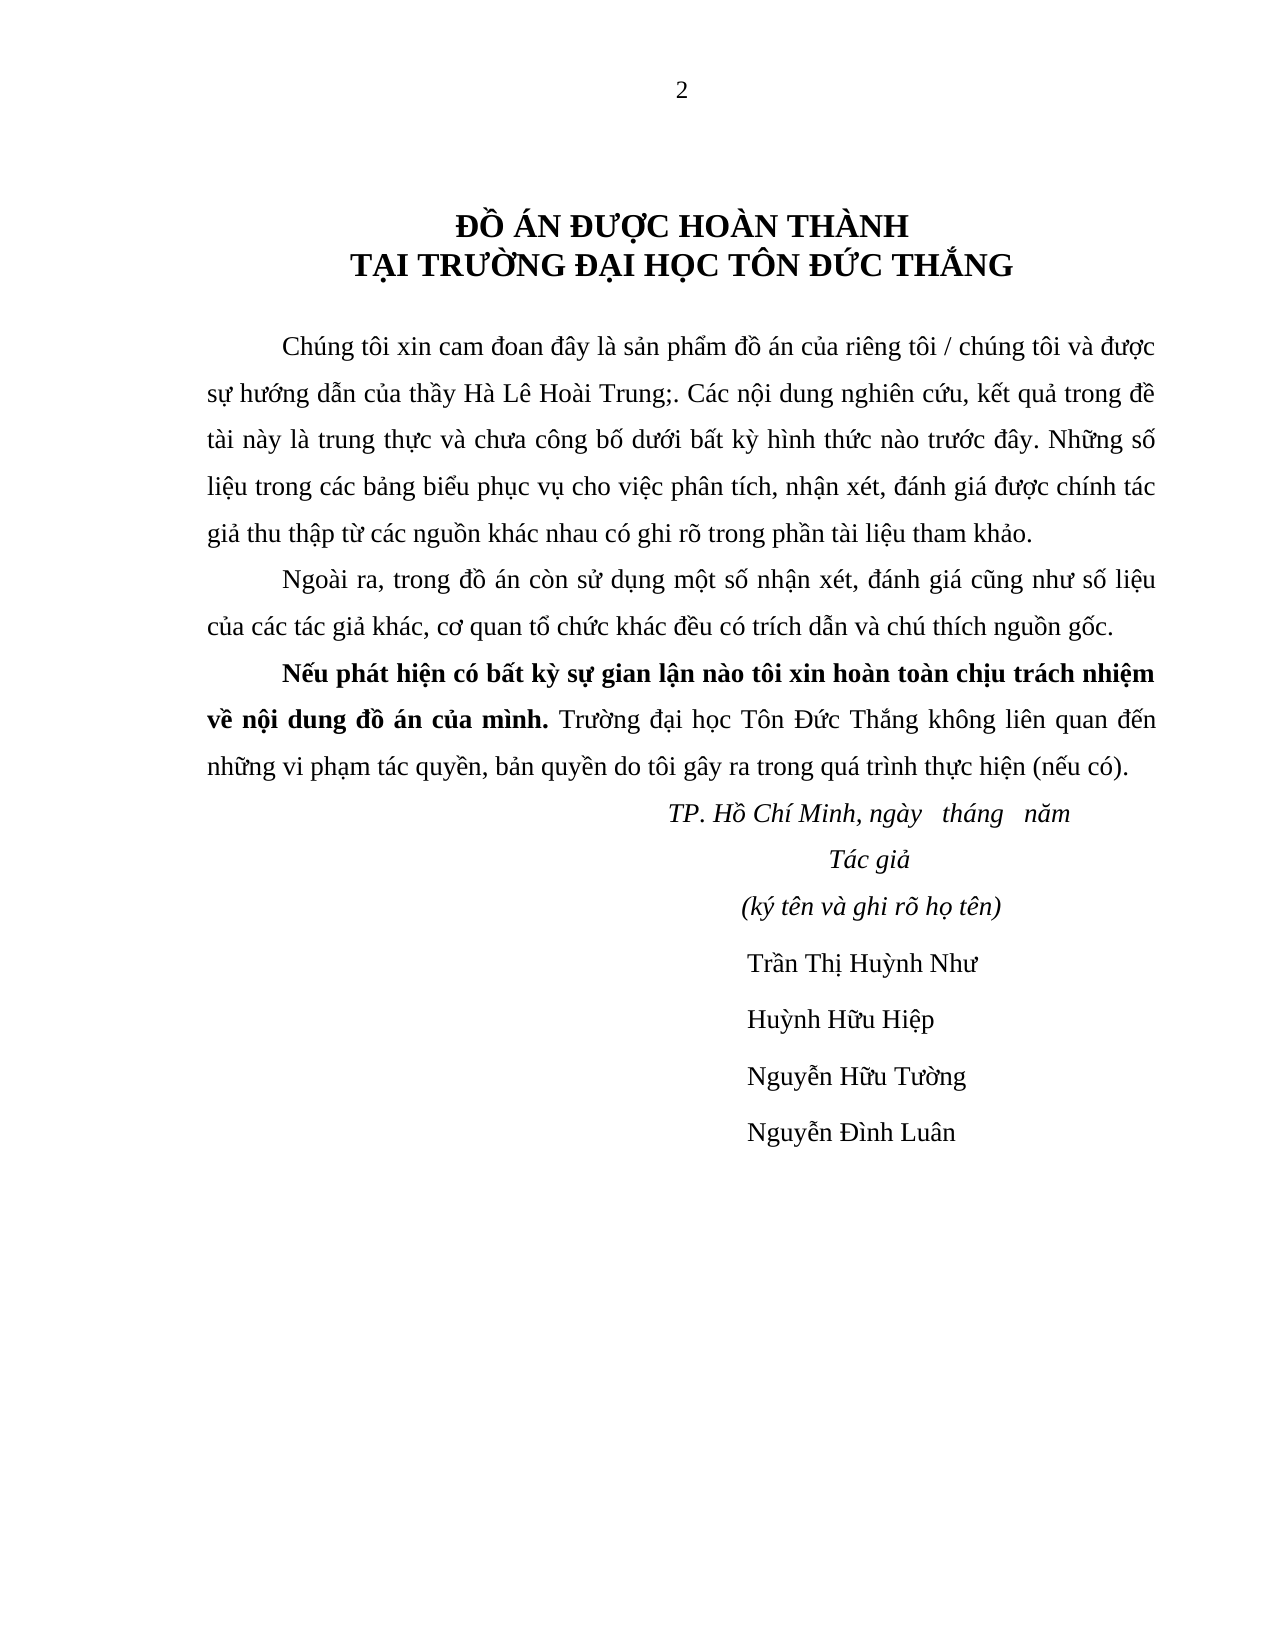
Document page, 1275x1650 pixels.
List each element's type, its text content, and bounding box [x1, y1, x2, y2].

text Nguyễn Đình Luân [747, 1116, 1157, 1147]
text Huỳnh Hữu Hiệp [747, 1003, 1157, 1034]
text (ký tên và ghi rõ họ tên) [207, 890, 1157, 921]
text Tác giả [582, 843, 1157, 874]
text Chúng tôi xin cam đoan đây là sản phẩm đồ án của riêng tôi / chúng tôi và được sự hướng dẫn của thầy Hà Lê Hoài Trung;. Các nội dung nghiên cứu, kết quả trong đề tài này là trung thực và chưa công bố dưới bất kỳ hình thức nào trước đây. Những số liệu trong các bảng biểu phục vụ cho việc phân tích, nhận xét, đánh giá được chính tác giả thu thập từ các nguồn khác nhau có ghi rõ trong phần tài liệu tham khảo. [207, 330, 1157, 548]
text Nếu phát hiện có bất kỳ sự gian lận nào tôi xin hoàn toàn chịu trách nhiệm về nội dung đồ án của mình. Trường đại học Tôn Đức Thắng không liên quan đến những vi phạm tác quyền, bản quyền do tôi gây ra trong quá trình thực hiện (nếu có). [207, 657, 1157, 781]
text TP. Hồ Chí Minh, ngày tháng năm [582, 797, 1157, 828]
text TẠI TRƯỜNG ĐẠI HỌC TÔN ĐỨC THẮNG [207, 245, 1157, 283]
text Nguyễn Hữu Tường [747, 1060, 1157, 1091]
text Ngoài ra, trong đồ án còn sử dụng một số nhận xét, đánh giá cũng như số liệu của các tác giả khác, cơ quan tổ chức khác đều có trích dẫn và chú thích nguồn gốc. [207, 563, 1157, 641]
text Trần Thị Huỳnh Như [747, 947, 1157, 978]
text ĐỒ ÁN ĐƯỢC HOÀN THÀNH [207, 207, 1157, 245]
